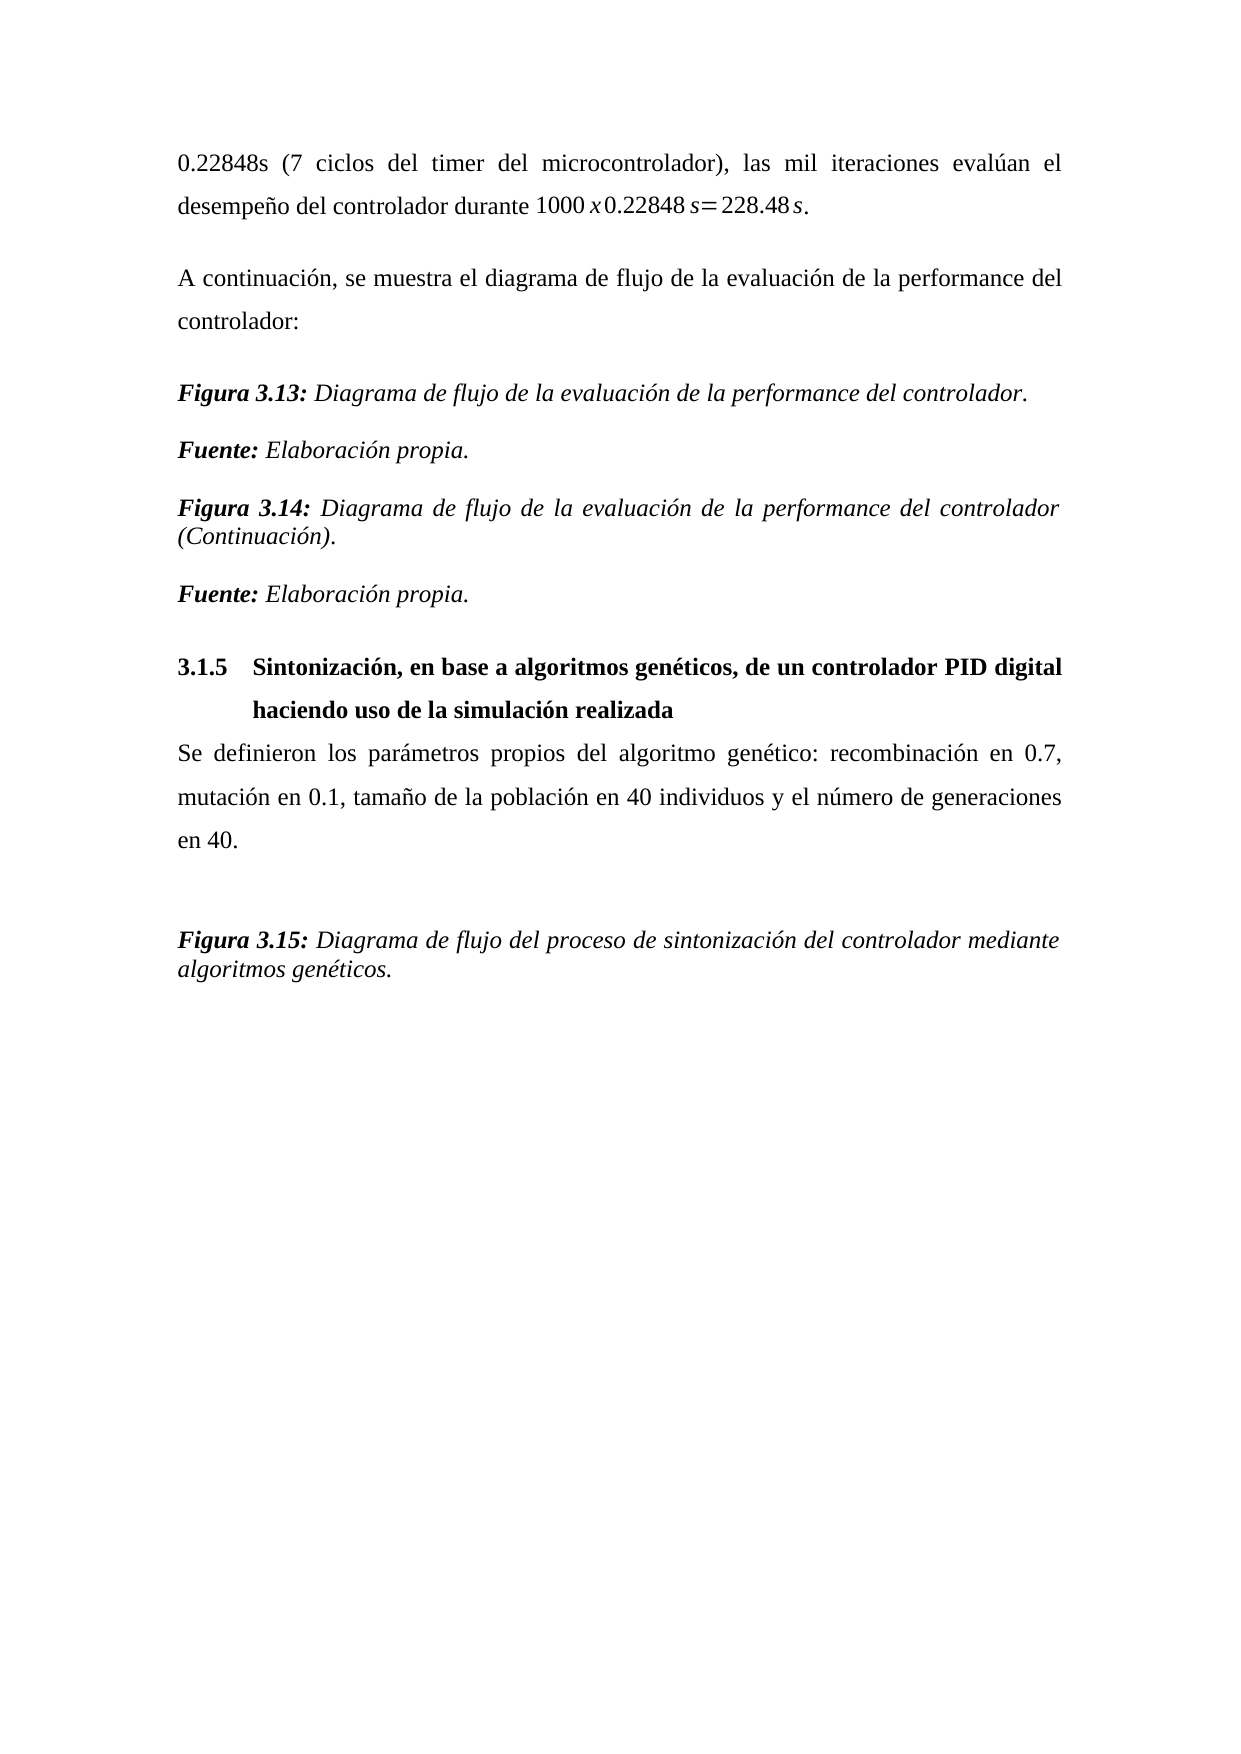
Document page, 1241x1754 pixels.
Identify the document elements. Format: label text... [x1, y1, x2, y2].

text Figura 3.13: Diagrama de flujo de la evaluación de la performance del controlador. [177, 378, 1063, 406]
subtitle Sintonización, en base a algoritmos genéticos, de un controlador PID digital haciendo uso de la simulación realizada [177, 652, 1063, 724]
text Fuente: Elaboración propia. [177, 579, 1063, 608]
text Se definieron los parámetros propios del algoritmo genético: recombinación en 0.7, mutación en 0.1, tamaño de la población en 40 individuos y el número de generaciones en 40. [177, 738, 1063, 853]
text Figura 3.15: Diagrama de flujo del proceso de sintonización del controlador mediante algoritmos genéticos. [177, 925, 1063, 983]
text Figura 3.14: Diagrama de flujo de la evaluación de la performance del controlador (Continuación). [177, 493, 1063, 550]
text A continuación, se muestra el diagrama de flujo de la evaluación de la performance del controlador: [177, 263, 1063, 334]
text Fuente: Elaboración propia. [177, 435, 1063, 464]
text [177, 148, 1063, 219]
